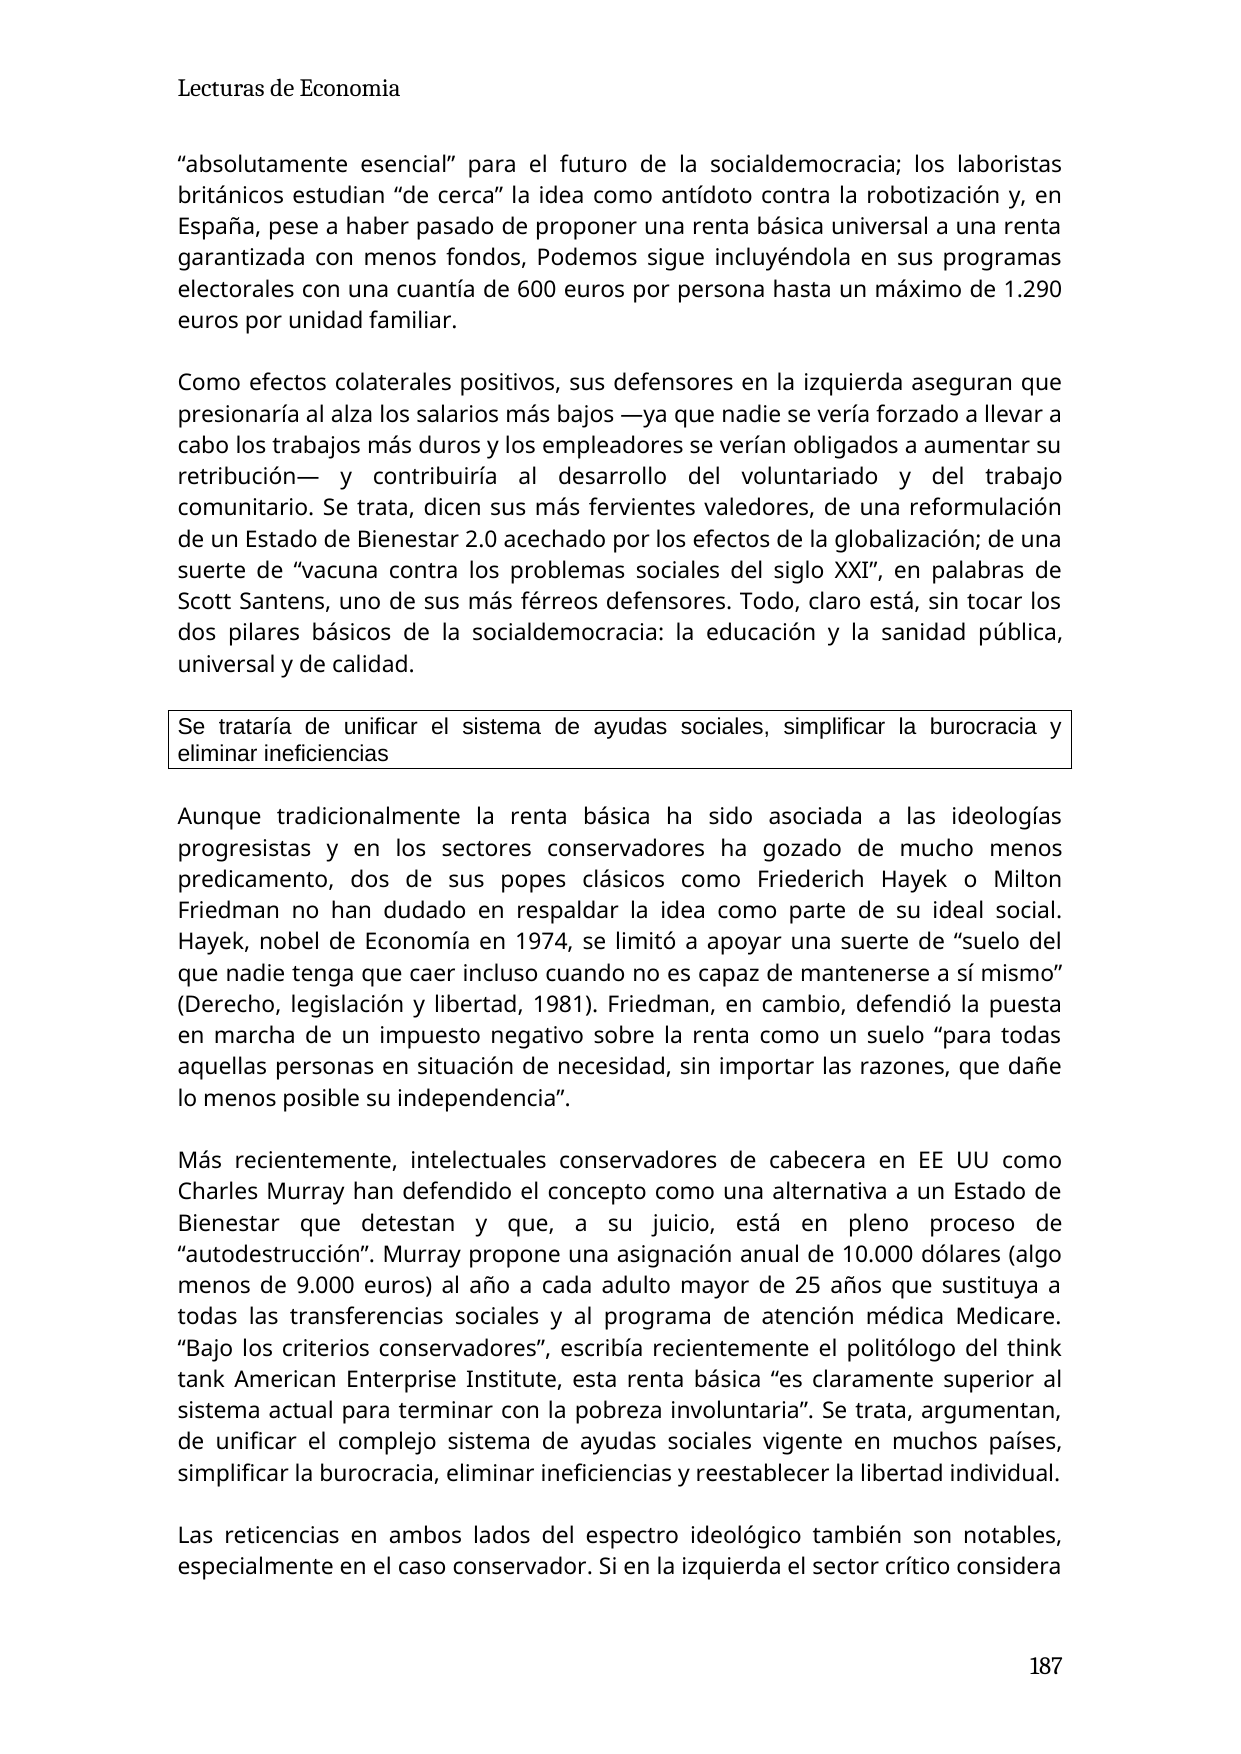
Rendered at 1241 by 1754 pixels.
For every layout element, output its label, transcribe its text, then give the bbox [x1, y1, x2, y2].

text Aunque tradicionalmente la renta básica ha sido asociada a las ideologías progresistas y en los sectores conservadores ha gozado de mucho menos predicamento, dos de sus popes clásicos como Friederich Hayek o Milton Friedman no han dudado en respaldar la idea como parte de su ideal social. Hayek, nobel de Economía en 1974, se limitó a apoyar una suerte de “suelo del que nadie tenga que caer incluso cuando no es capaz de mantenerse a sí mismo” (Derecho, legislación y libertad, 1981). Friedman, en cambio, defendió la puesta en marcha de un impuesto negativo sobre la renta como un suelo “para todas aquellas personas en situación de necesidad, sin importar las razones, que dañe lo menos posible su independencia”. [177, 800, 1063, 1113]
text Más recientemente, intelectuales conservadores de cabecera en EE UU como Charles Murray han defendido el concepto como una alternativa a un Estado de Bienestar que detestan y que, a su juicio, está en pleno proceso de “autodestrucción”. Murray propone una asignación anual de 10.000 dólares (algo menos de 9.000 euros) al año a cada adulto mayor de 25 años que sustituya a todas las transferencias sociales y al programa de atención médica Medicare. “Bajo los criterios conservadores”, escribía recientemente el politólogo del think tank American Enterprise Institute, esta renta básica “es claramente superior al sistema actual para terminar con la pobreza involuntaria”. Se trata, argumentan, de unificar el complejo sistema de ayudas sociales vigente en muchos países, simplificar la burocracia, eliminar ineficiencias y reestablecer la libertad individual. [177, 1144, 1063, 1488]
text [177, 148, 1063, 335]
text Se trataría de unificar el sistema de ayudas sociales, simplificar la burocracia y eliminar ineficiencias [169, 711, 1071, 768]
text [177, 1519, 1063, 1582]
text Como efectos colaterales positivos, sus defensores en la izquierda aseguran que presionaría al alza los salarios más bajos —ya que nadie se vería forzado a llevar a cabo los trabajos más duros y los empleadores se verían obligados a aumentar su retribución— y contribuiría al desarrollo del voluntariado y del trabajo comunitario. Se trata, dicen sus más fervientes valedores, de una reformulación de un Estado de Bienestar 2.0 acechado por los efectos de la globalización; de una suerte de “vacuna contra los problemas sociales del siglo XXI”, en palabras de Scott Santens, uno de sus más férreos defensores. Todo, claro está, sin tocar los dos pilares básicos de la socialdemocracia: la educación y la sanidad pública, universal y de calidad. [177, 366, 1063, 679]
